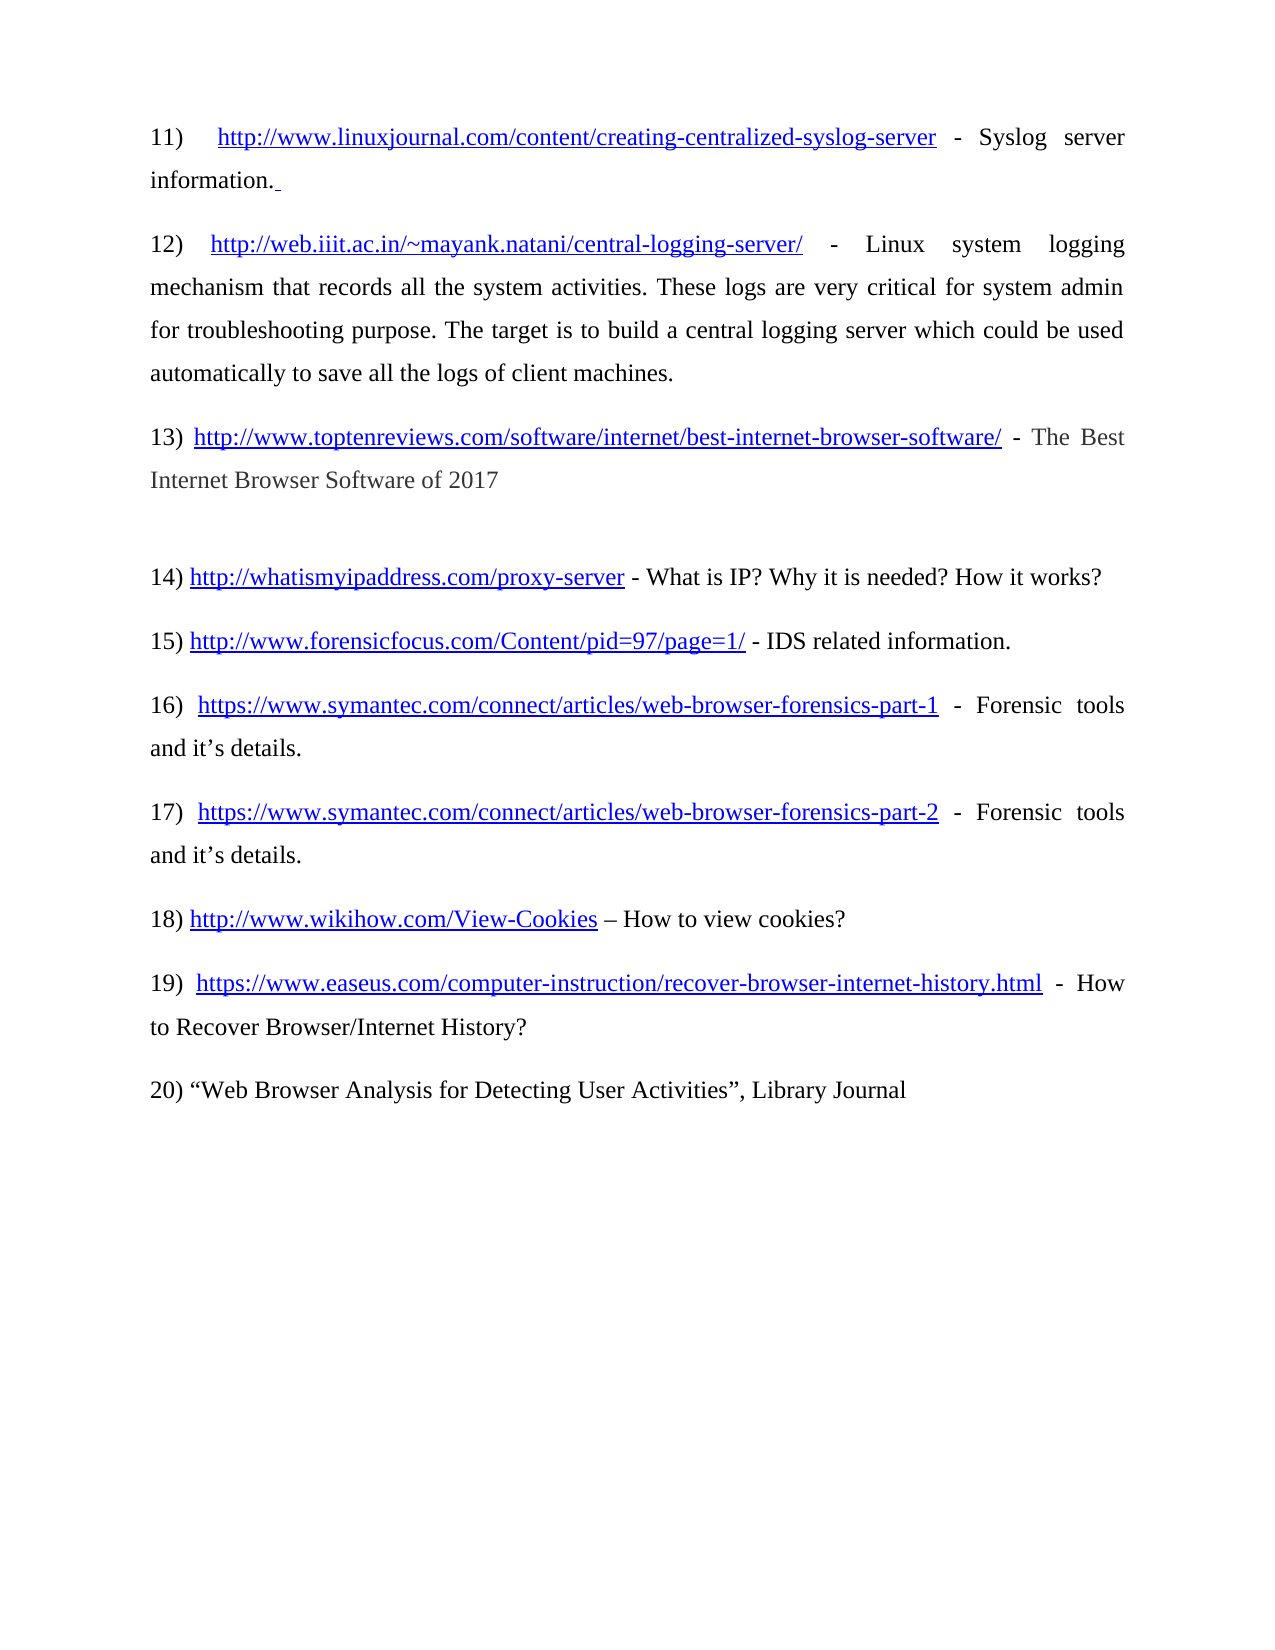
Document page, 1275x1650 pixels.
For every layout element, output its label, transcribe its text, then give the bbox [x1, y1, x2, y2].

text 14) http://whatismyipaddress.com/proxy-server - What is IP? Why it is needed? How it works? [150, 562, 1125, 591]
text 20) “Web Browser Analysis for Detecting User Activities”, Library Journal [150, 1076, 1125, 1104]
text 16) https://www.symantec.com/connect/articles/web-browser-forensics-part-1 - Forensic tools and it’s details. [150, 690, 1125, 762]
subtitle 13) http://www.toptenreviews.com/software/internet/best-internet-browser-software/ - The Best Internet Browser Software of 2017 [150, 422, 1125, 494]
text 17) https://www.symantec.com/connect/articles/web-browser-forensics-part-2 - Forensic tools and it’s details. [150, 797, 1125, 869]
text 18) http://www.wikihow.com/View-Cookies – How to view cookies? [150, 904, 1125, 933]
text 19) https://www.easeus.com/computer-instruction/recover-browser-internet-history.html - How to Recover Browser/Internet History? [150, 968, 1125, 1040]
text 15) http://www.forensicfocus.com/Content/pid=97/page=1/ - IDS related information. [150, 626, 1125, 655]
text 11) http://www.linuxjournal.com/content/creating-centralized-syslog-server - Syslog server information. [150, 122, 1125, 194]
text 12) http://web.iiit.ac.in/~mayank.natani/central-logging-server/ - Linux system logging mechanism that records all the system activities. These logs are very critical for system admin for troubleshooting purpose. The target is to build a central logging server which could be used automatically to save all the logs of client machines. [150, 229, 1125, 387]
